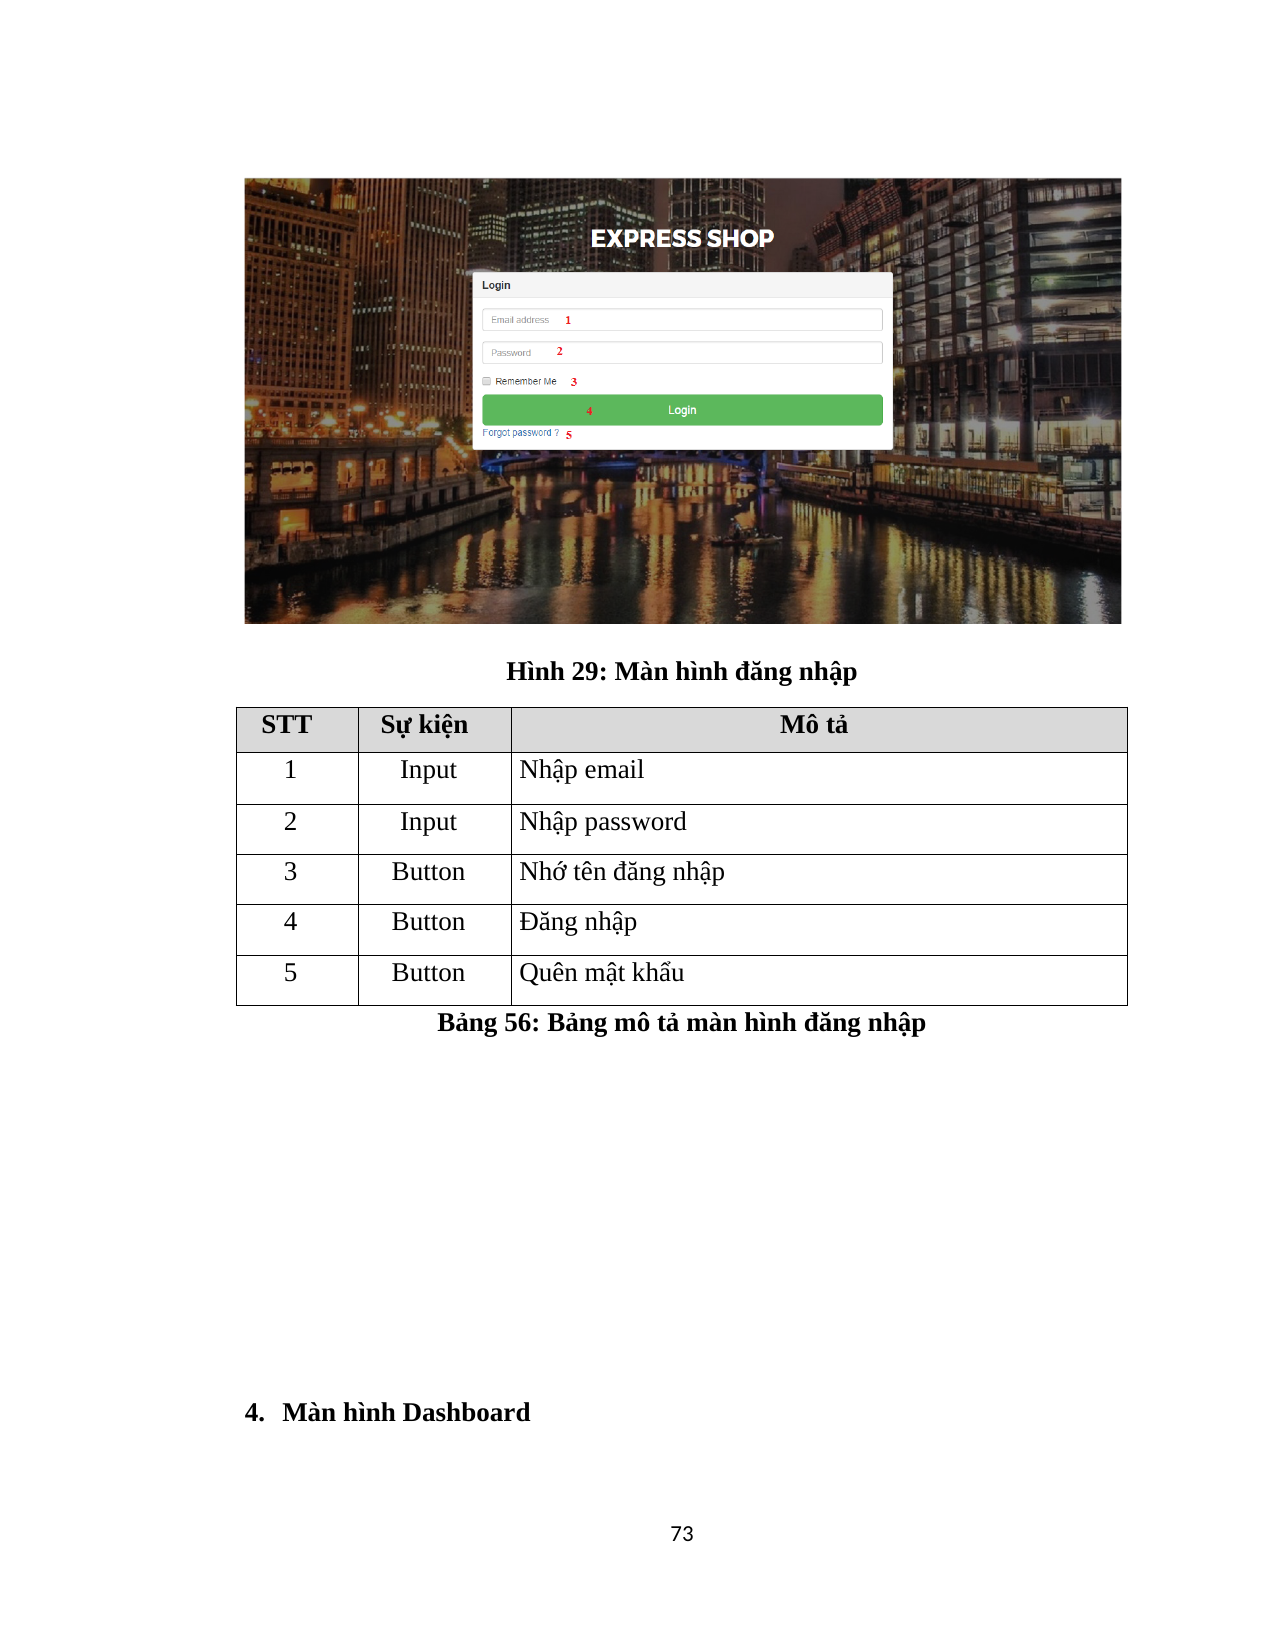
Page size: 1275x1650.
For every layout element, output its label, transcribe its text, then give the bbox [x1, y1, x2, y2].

table_cell Button [359, 956, 511, 1005]
table_cell 1 [237, 753, 358, 803]
table_header STT [237, 708, 358, 752]
table_header Sự kiện [359, 708, 511, 752]
table_cell Nhớ tên đăng nhập [512, 855, 1127, 904]
list Màn hình Dashboard [244, 1396, 1156, 1427]
table_header Mô tả [512, 708, 1127, 752]
text Bảng 56: Bảng mô tả màn hình đăng nhập [207, 1006, 1156, 1038]
table_cell Nhập email [512, 753, 1127, 803]
text Hình 29: Màn hình đăng nhập [207, 655, 1156, 686]
table_cell Button [359, 855, 511, 904]
table_cell Button [359, 905, 511, 955]
table_cell Nhập password [512, 805, 1127, 854]
table_cell Input [359, 805, 511, 854]
table_cell Đăng nhập [512, 905, 1127, 955]
table_cell Quên mật khẩu [512, 956, 1127, 1005]
table_cell 3 [237, 855, 358, 904]
table_cell 2 [237, 805, 358, 854]
picture [244, 177, 1122, 624]
table_cell Input [359, 753, 511, 803]
table_cell 5 [237, 956, 358, 1005]
table_cell 4 [237, 905, 358, 955]
